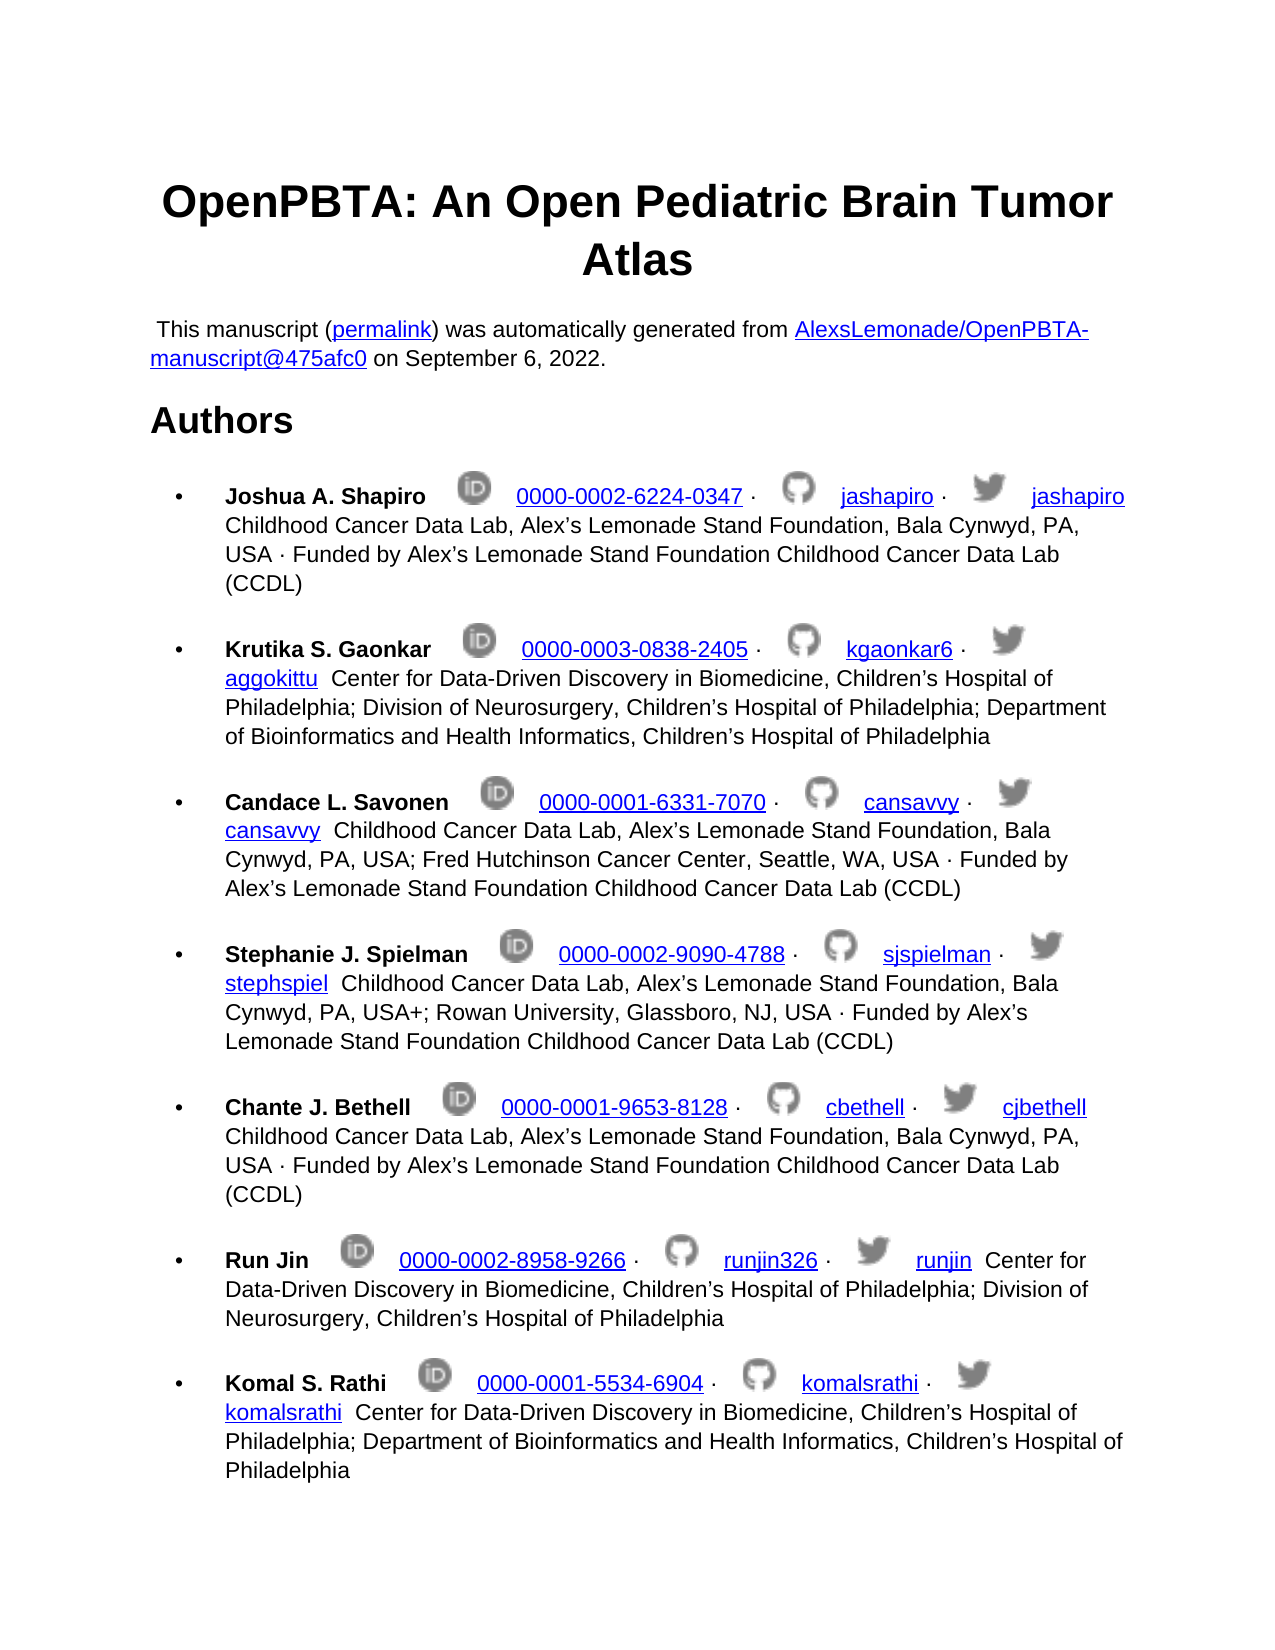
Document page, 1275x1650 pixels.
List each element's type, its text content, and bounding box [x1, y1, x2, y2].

list Candace L. Savonen 0000-0001-6331-7070 · cansavvy · cansavvy Childhood Cancer Data Lab, Alex’s Lemonade Stand Foundation, Bala Cynwyd, PA, USA; Fred Hutchinson Cancer Center, Seattle, WA, USA · Funded by Alex’s Lemonade Stand Foundation Childhood Cancer Data Lab (CCDL) [175, 777, 1125, 902]
list Krutika S. Gaonkar 0000-0003-0838-2405 · kgaonkar6 · aggokittu Center for Data-Driven Discovery in Biomedicine, Children’s Hospital of Philadelphia; Division of Neurosurgery, Children’s Hospital of Philadelphia; Department of Bioinformatics and Health Informatics, Children’s Hospital of Philadelphia [175, 624, 1125, 749]
picture [782, 471, 816, 505]
text This manuscript (permalink) was automatically generated from AlexsLemonade/OpenPBTA-manuscript@475afc0 on September 6, 2022. [150, 316, 1125, 371]
picture [457, 471, 492, 505]
picture [462, 623, 497, 658]
picture [418, 1358, 452, 1392]
subtitle Authors [150, 399, 1125, 442]
picture [442, 1082, 476, 1116]
picture [499, 929, 534, 963]
list Chante J. Bethell 0000-0001-9653-8128 · cbethell · cjbethell Childhood Cancer Data Lab, Alex’s Lemonade Stand Foundation, Bala Cynwyd, PA, USA · Funded by Alex’s Lemonade Stand Foundation Childhood Cancer Data Lab (CCDL) [175, 1082, 1125, 1207]
picture [340, 1234, 374, 1268]
picture [857, 1234, 891, 1268]
title OpenPBTA: An Open Pediatric Brain Tumor Atlas [150, 175, 1125, 286]
list Run Jin 0000-0002-8958-9266 · runjin326 · runjin Center for Data-Driven Discovery in Biomedicine, Children’s Hospital of Philadelphia; Division of Neurosurgery, Children’s Hospital of Philadelphia [175, 1235, 1125, 1331]
list Joshua A. Shapiro 0000-0002-6224-0347 · jashapiro · jashapiro Childhood Cancer Data Lab, Alex’s Lemonade Stand Foundation, Bala Cynwyd, PA, USA · Funded by Alex’s Lemonade Stand Foundation Childhood Cancer Data Lab (CCDL) [175, 471, 1125, 596]
list Komal S. Rathi 0000-0001-5534-6904 · komalsrathi · komalsrathi Center for Data-Driven Discovery in Biomedicine, Children’s Hospital of Philadelphia; Department of Bioinformatics and Health Informatics, Children’s Hospital of Philadelphia [175, 1358, 1125, 1483]
picture [665, 1234, 699, 1268]
list Stephanie J. Spielman 0000-0002-9090-4788 · sjspielman · stephspiel Childhood Cancer Data Lab, Alex’s Lemonade Stand Foundation, Bala Cynwyd, PA, USA+; Rowan University, Glassboro, NJ, USA · Funded by Alex’s Lemonade Stand Foundation Childhood Cancer Data Lab (CCDL) [175, 929, 1125, 1054]
picture [973, 471, 1007, 505]
picture [992, 623, 1026, 658]
picture [767, 1082, 801, 1116]
picture [957, 1358, 992, 1392]
picture [824, 929, 858, 963]
picture [1030, 929, 1064, 963]
picture [805, 776, 839, 810]
picture [943, 1082, 978, 1116]
picture [998, 776, 1032, 810]
picture [742, 1358, 777, 1392]
picture [480, 776, 514, 810]
picture [787, 623, 821, 658]
